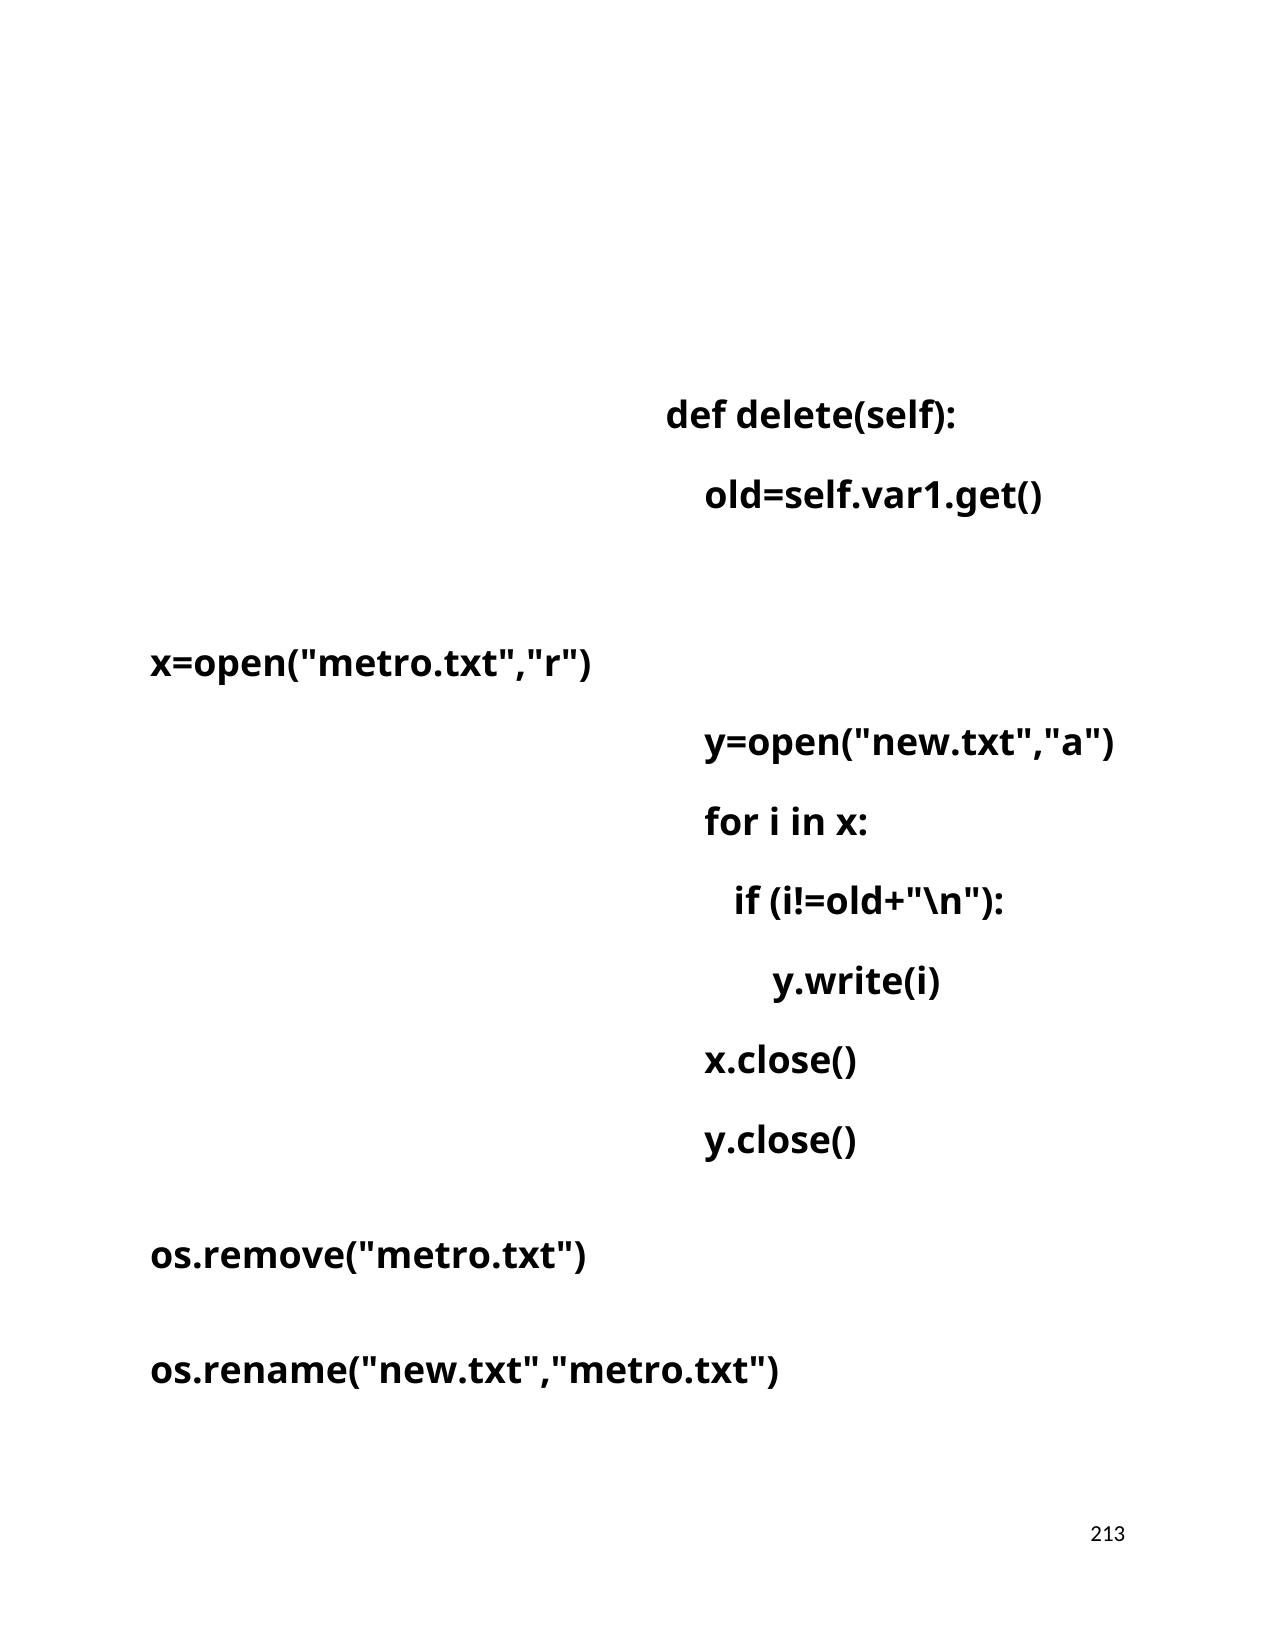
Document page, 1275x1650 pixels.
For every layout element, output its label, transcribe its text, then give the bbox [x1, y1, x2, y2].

text os.rename("new.txt","metro.txt") [150, 1307, 1125, 1394]
text old=self.var1.get() [150, 468, 1125, 519]
text x=open("metro.txt","r") [150, 600, 1125, 687]
text os.remove("metro.txt") [150, 1192, 1125, 1279]
text if (i!=old+"\n"): [150, 874, 1125, 926]
text y.close() [150, 1113, 1125, 1164]
text y.write(i) [150, 954, 1125, 1005]
text def delete(self): [150, 388, 1125, 439]
text x.close() [150, 1033, 1125, 1084]
text for i in x: [150, 795, 1125, 846]
text y=open("new.txt","a") [150, 716, 1125, 767]
